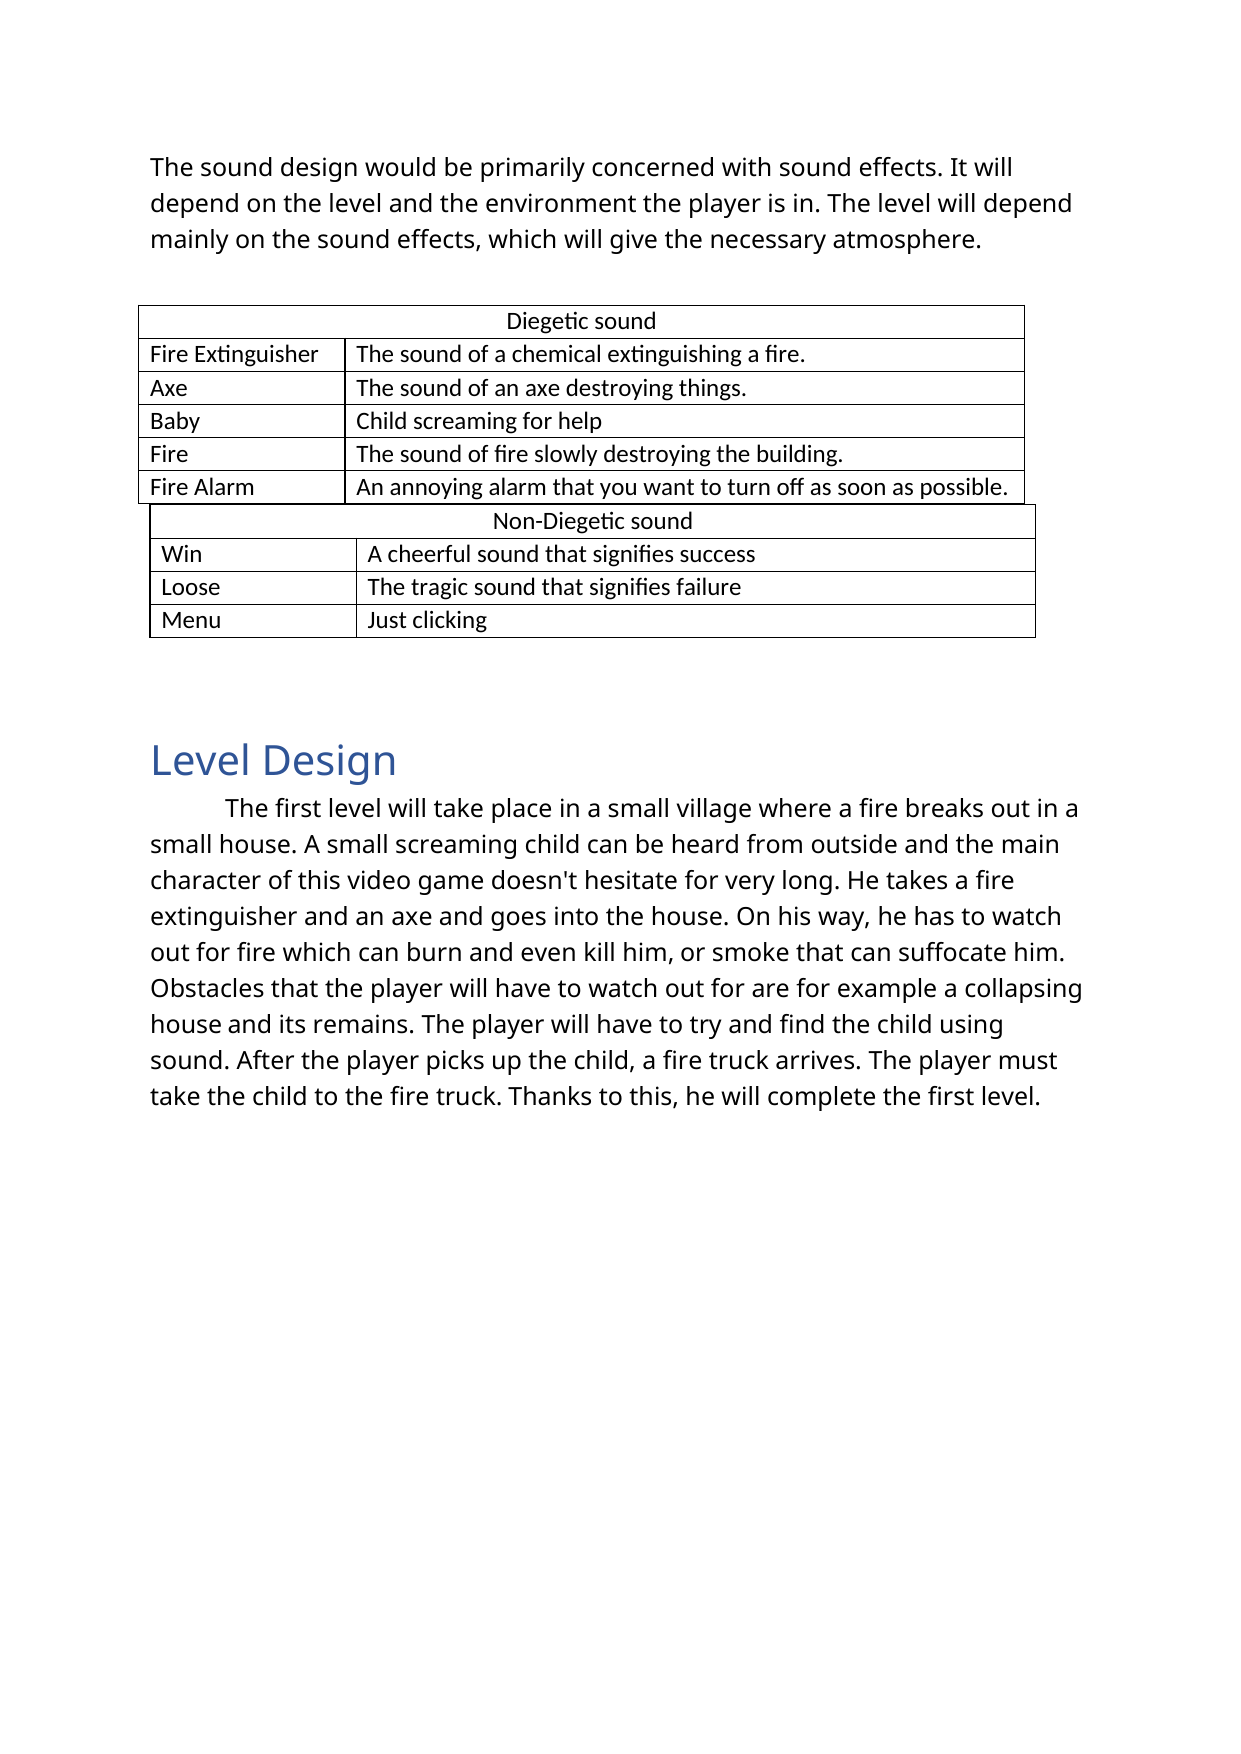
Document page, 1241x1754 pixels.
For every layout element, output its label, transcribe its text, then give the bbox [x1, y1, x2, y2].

table_cell Loose [151, 572, 356, 604]
table_cell Child screaming for help [346, 405, 1024, 437]
table_cell Win [151, 539, 356, 571]
table_cell Axe [139, 372, 344, 404]
table_cell An annoying alarm that you want to turn off as soon as possible. [346, 471, 1024, 503]
table_cell The sound of an axe destroying things. [346, 372, 1024, 404]
table_cell The sound of a chemical extinguishing a fire. [346, 339, 1024, 371]
table_cell The sound of fire slowly destroying the building. [346, 438, 1024, 470]
table_cell The tragic sound that signifies failure [357, 572, 1035, 604]
table_header Diegetic sound [139, 306, 1024, 338]
table_cell Fire Extinguisher [139, 339, 344, 371]
subtitle The sound design would be primarily concerned with sound effects. It will depend on the level and the environment the player is in. The level will depend mainly on the sound effects, which will give the necessary atmosphere. [150, 150, 1090, 256]
table_cell Menu [151, 605, 356, 637]
table_cell Just clicking [357, 605, 1035, 637]
subtitle Level Design [150, 731, 1090, 787]
table_cell Baby [139, 405, 344, 437]
table_cell Fire [139, 438, 344, 470]
table_cell Fire Alarm [139, 471, 344, 503]
table_cell A cheerful sound that signifies success [357, 539, 1035, 571]
table_header Non-Diegetic sound [151, 505, 1035, 537]
text The first level will take place in a small village where a fire breaks out in a small house. A small screaming child can be heard from outside and the main character of this video game doesn't hesitate for very long. He takes a fire extinguisher and an axe and goes into the house. On his way, he has to watch out for fire which can burn and even kill him, or smoke that can suffocate him. Obstacles that the player will have to watch out for are for example a collapsing house and its remains. The player will have to try and find the child using sound. After the player picks up the child, a fire truck arrives. The player must take the child to the fire truck. Thanks to this, he will complete the first level. [150, 791, 1090, 1113]
